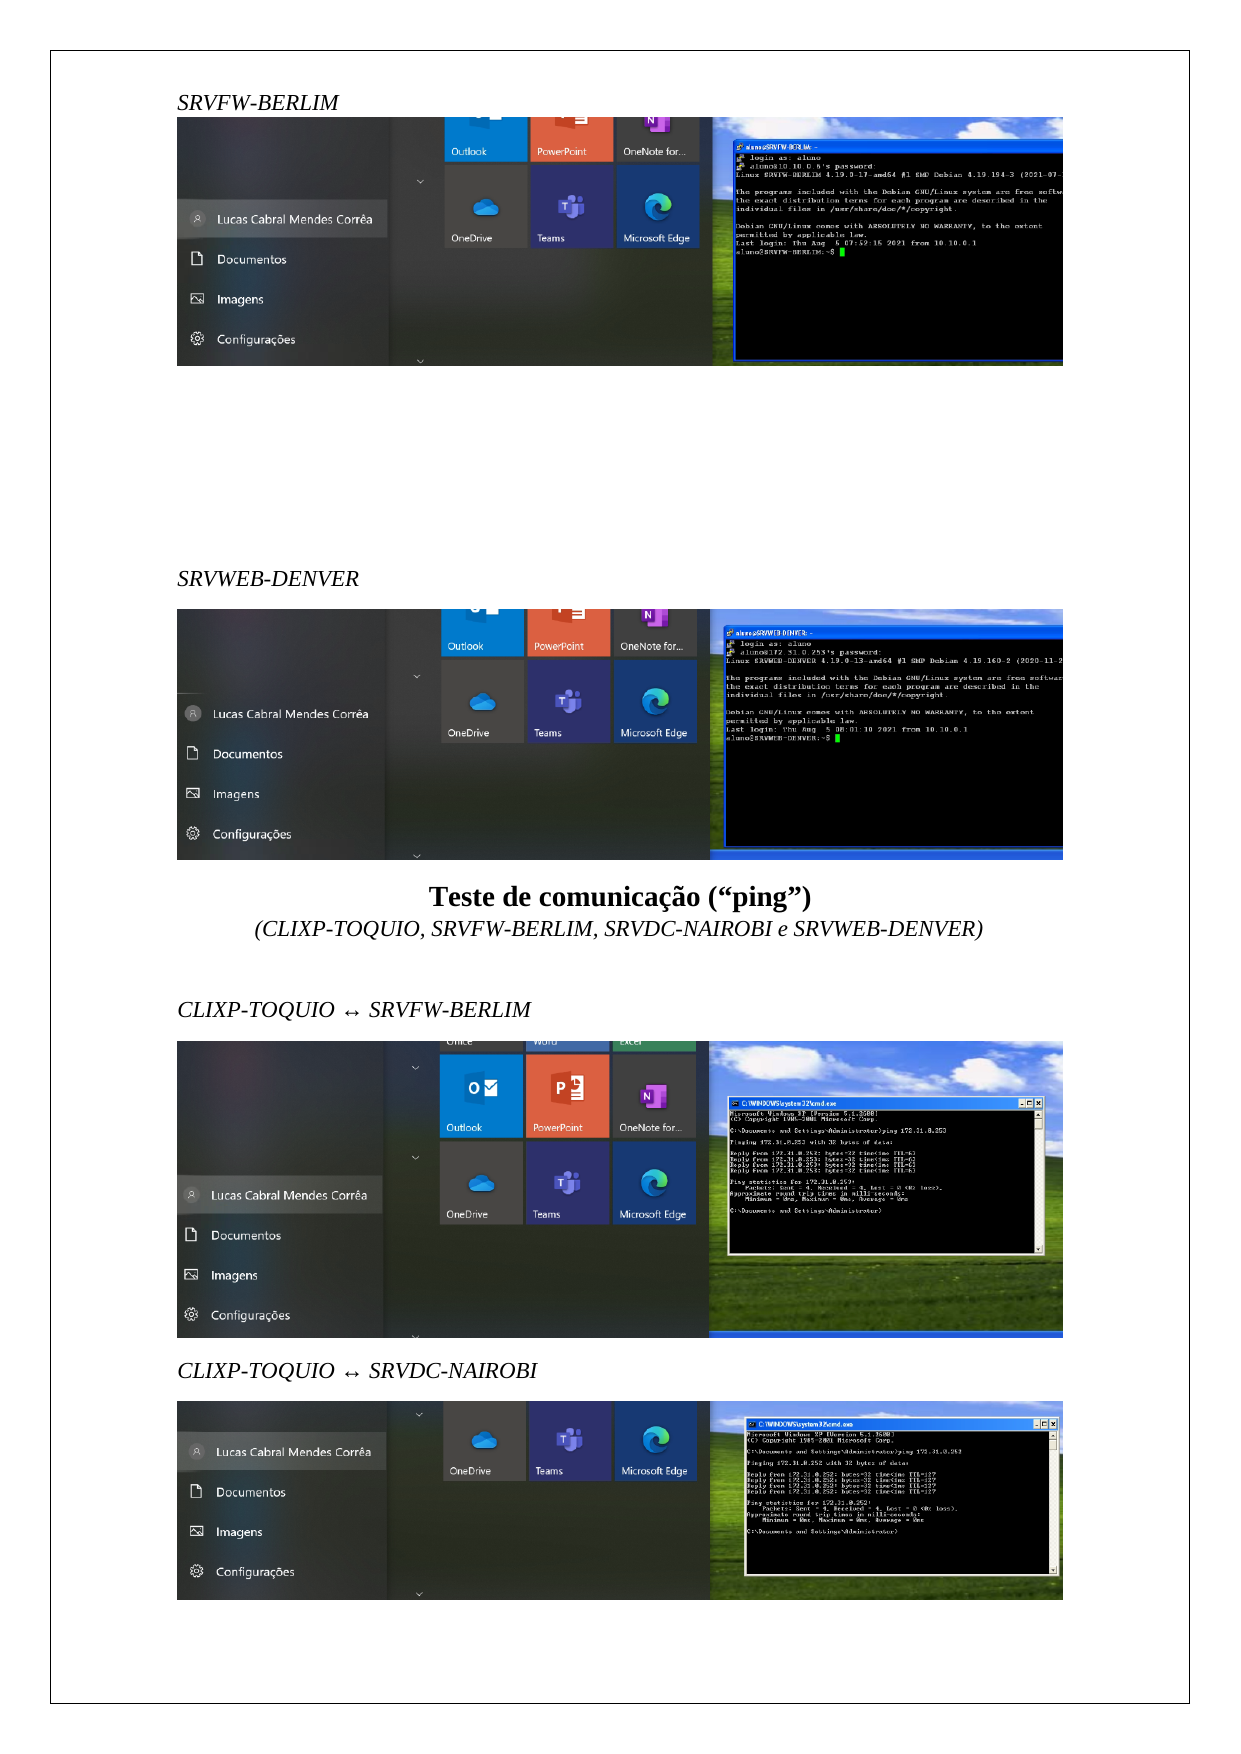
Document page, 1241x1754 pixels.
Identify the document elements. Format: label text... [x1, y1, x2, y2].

text SRVFW-BERLIM [177, 89, 1063, 115]
text (CLIXP-TOQUIO, SRVFW-BERLIM, SRVDC-NAIROBI e SRVWEB-DENVER) [177, 915, 1063, 941]
text CLIXP-TOQUIO ↔ SRVFW-BERLIM [177, 996, 1063, 1022]
text CLIXP-TOQUIO ↔ SRVDC-NAIROBI [177, 1357, 1063, 1383]
text Teste de comunicação (“ping”) [177, 879, 1063, 912]
picture [177, 1401, 1063, 1600]
picture [177, 609, 1063, 860]
picture [177, 1041, 1063, 1338]
text SRVWEB-DENVER [177, 564, 1063, 591]
picture [177, 117, 1063, 366]
